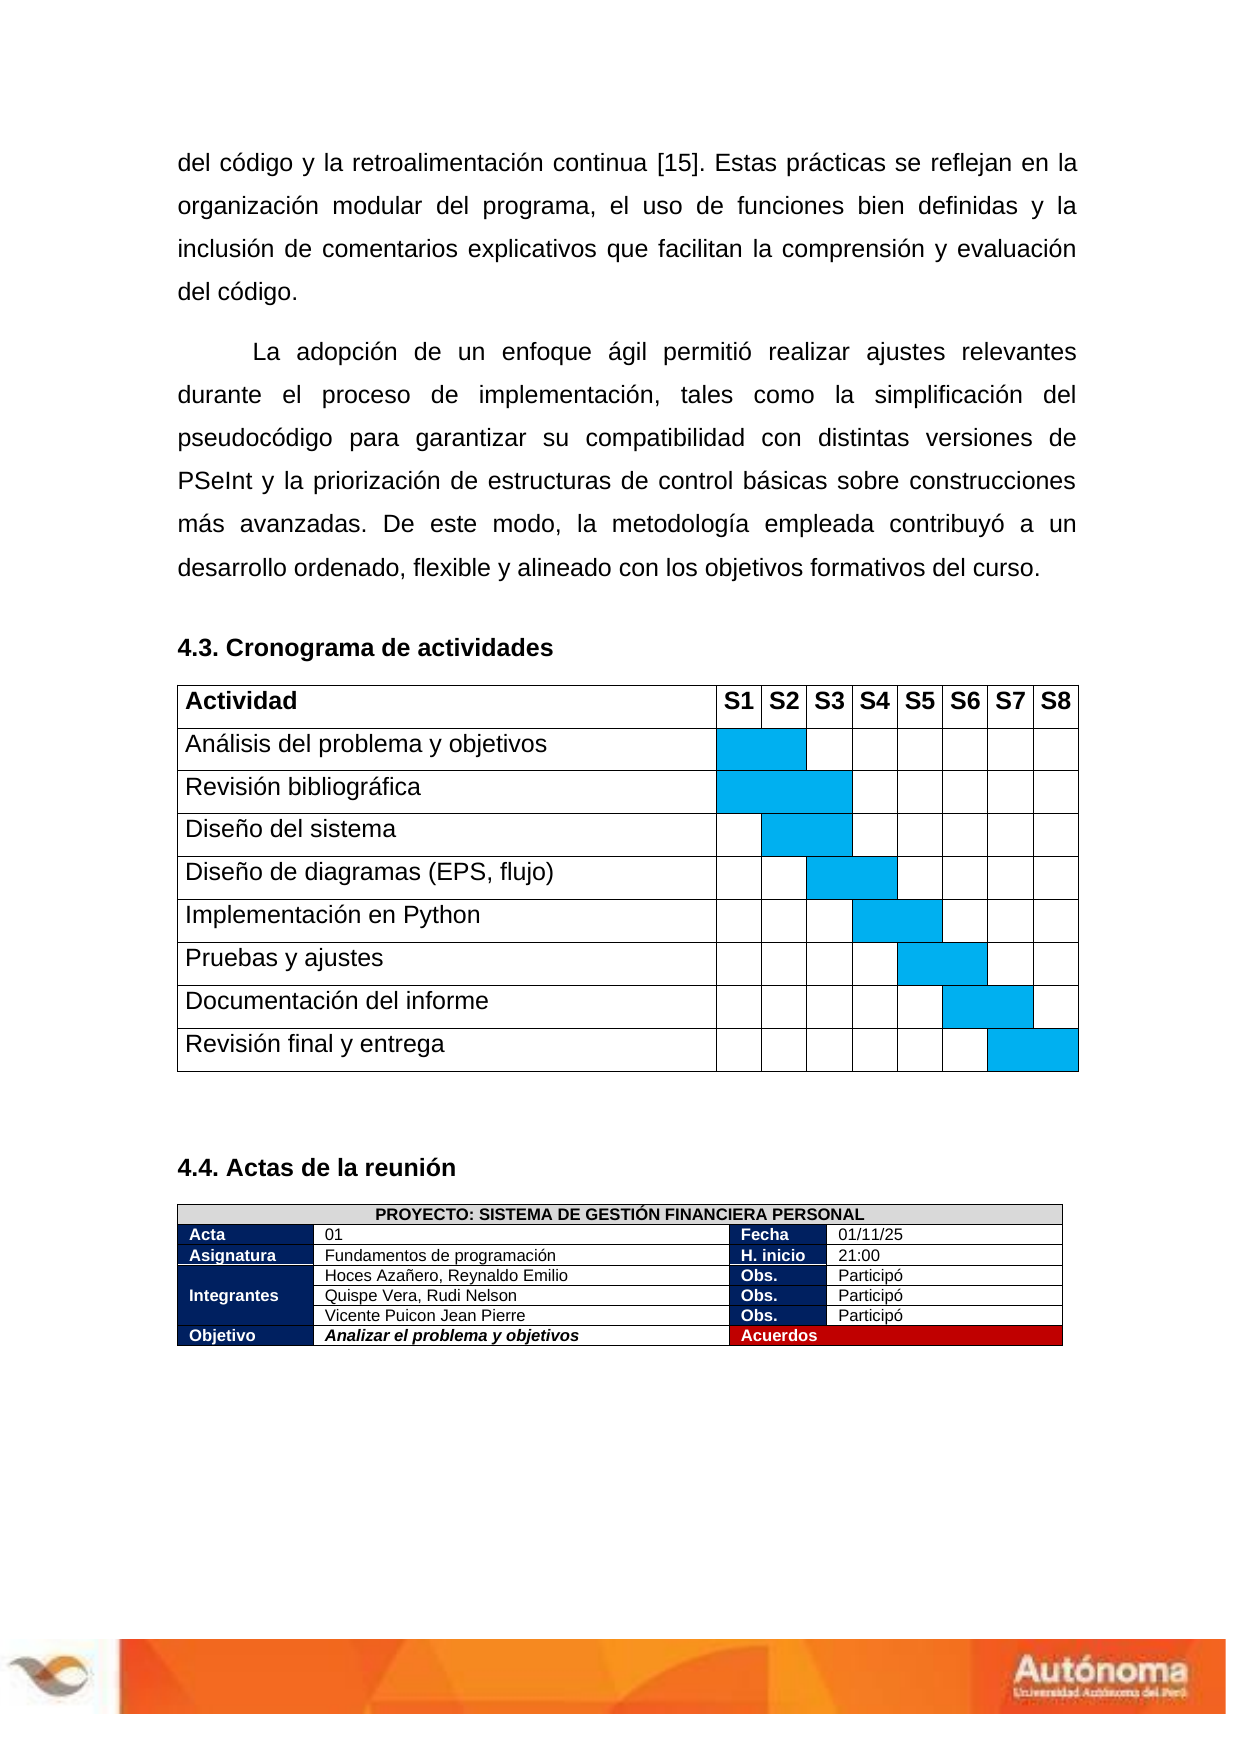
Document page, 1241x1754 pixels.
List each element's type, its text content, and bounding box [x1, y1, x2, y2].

table_cell [988, 943, 1033, 985]
table_cell [762, 900, 806, 942]
table_cell [853, 900, 942, 942]
subtitle 4.4. Actas de la reunión [177, 1152, 1078, 1181]
table_cell [853, 814, 897, 856]
table_cell Hoces Azañero, Reynaldo Emilio [314, 1266, 729, 1285]
table_cell [853, 943, 897, 985]
table_cell [853, 1029, 897, 1071]
table_header PROYECTO: SISTEMA DE GESTIÓN FINANCIERA PERSONAL [178, 1205, 1062, 1224]
table_cell Documentación del informe [178, 986, 716, 1028]
table_cell Implementación en Python [178, 900, 716, 942]
table_cell [988, 771, 1033, 813]
table_cell Analizar el problema y objetivos [314, 1326, 729, 1345]
picture [0, 1639, 1226, 1714]
table_cell Pruebas y ajustes [178, 943, 716, 985]
table_cell [1034, 943, 1078, 985]
table_cell Quispe Vera, Rudi Nelson [314, 1286, 729, 1305]
table_cell Integrantes [178, 1266, 313, 1325]
table_cell [943, 729, 987, 770]
table_cell [898, 1029, 942, 1071]
table_cell [717, 771, 852, 813]
table_cell [943, 986, 1033, 1028]
text La adopción de un enfoque ágil permitió realizar ajustes relevantes durante el proceso de implementación, tales como la simplificación del pseudocódigo para garantizar su compatibilidad con distintas versiones de PSeInt y la priorización de estructuras de control básicas sobre construcciones más avanzadas. De este modo, la metodología empleada contribuyó a un desarrollo ordenado, flexible y alineado con los objetivos formativos del curso. [177, 337, 1078, 581]
table_cell [988, 857, 1033, 899]
table_cell Participó [827, 1306, 1062, 1325]
table_cell [807, 900, 852, 942]
table_header S8 [1034, 686, 1078, 727]
table_cell [1034, 729, 1078, 770]
table_cell [717, 1029, 761, 1071]
table_cell Vicente Puicon Jean Pierre [314, 1306, 729, 1325]
table_cell [1034, 857, 1078, 899]
table_cell [717, 857, 761, 899]
table_cell [898, 729, 942, 770]
table_cell [853, 986, 897, 1028]
table_cell Revisión final y entrega [178, 1029, 716, 1071]
table_cell [898, 986, 942, 1028]
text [177, 148, 1078, 306]
table_cell Asignatura [178, 1245, 313, 1264]
table_cell [1034, 771, 1078, 813]
table_cell [717, 814, 761, 856]
table_cell Objetivo [178, 1326, 313, 1345]
table_cell 21:00 [827, 1245, 1062, 1264]
table_cell [762, 943, 806, 985]
table_header S4 [853, 686, 897, 727]
table_cell [1034, 986, 1078, 1028]
table_cell [717, 986, 761, 1028]
table_cell Fundamentos de programación [314, 1245, 729, 1264]
table_cell [807, 857, 897, 899]
table_cell 01/11/25 [827, 1225, 1062, 1244]
table_cell [762, 857, 806, 899]
table_cell Acuerdos [730, 1326, 1062, 1345]
table_cell [898, 857, 942, 899]
table_cell [943, 900, 987, 942]
table_cell Diseño de diagramas (EPS, flujo) [178, 857, 716, 899]
table_cell H. inicio [730, 1245, 826, 1264]
table_cell [717, 729, 806, 770]
table_cell Participó [827, 1286, 1062, 1305]
table_header S2 [762, 686, 806, 727]
table_header S5 [898, 686, 942, 727]
table_cell [988, 900, 1033, 942]
table_header S7 [988, 686, 1033, 727]
table_cell Obs. [730, 1266, 826, 1285]
table_cell [988, 729, 1033, 770]
table_cell [807, 986, 852, 1028]
table_cell [762, 814, 852, 856]
table_cell [807, 729, 852, 770]
table_cell [853, 771, 897, 813]
table_cell [943, 814, 987, 856]
table_cell Diseño del sistema [178, 814, 716, 856]
table_cell [717, 943, 761, 985]
table_cell [762, 1029, 806, 1071]
table_cell [988, 814, 1033, 856]
table_cell Obs. [730, 1306, 826, 1325]
table_cell Obs. [730, 1286, 826, 1305]
table_cell [898, 814, 942, 856]
table_cell [1034, 900, 1078, 942]
table_cell Fecha [730, 1225, 826, 1244]
table_cell Análisis del problema y objetivos [178, 729, 716, 770]
table_cell [853, 729, 897, 770]
table_cell [807, 943, 852, 985]
table_cell [898, 943, 987, 985]
table_cell [762, 986, 806, 1028]
table_cell [807, 1029, 852, 1071]
table_cell Acta [178, 1225, 313, 1244]
subtitle 4.3. Cronograma de actividades [177, 633, 1078, 662]
table_header Actividad [178, 686, 716, 727]
table_header S3 [807, 686, 852, 727]
table_cell [943, 857, 987, 899]
table_cell [1034, 814, 1078, 856]
table_cell [943, 771, 987, 813]
table_cell 01 [314, 1225, 729, 1244]
table_cell Revisión bibliográfica [178, 771, 716, 813]
table_cell Participó [827, 1266, 1062, 1285]
table_cell [988, 1029, 1078, 1071]
table_cell [943, 1029, 987, 1071]
table_cell [717, 900, 761, 942]
table_header S6 [943, 686, 987, 727]
table_header S1 [717, 686, 761, 727]
table_cell [898, 771, 942, 813]
